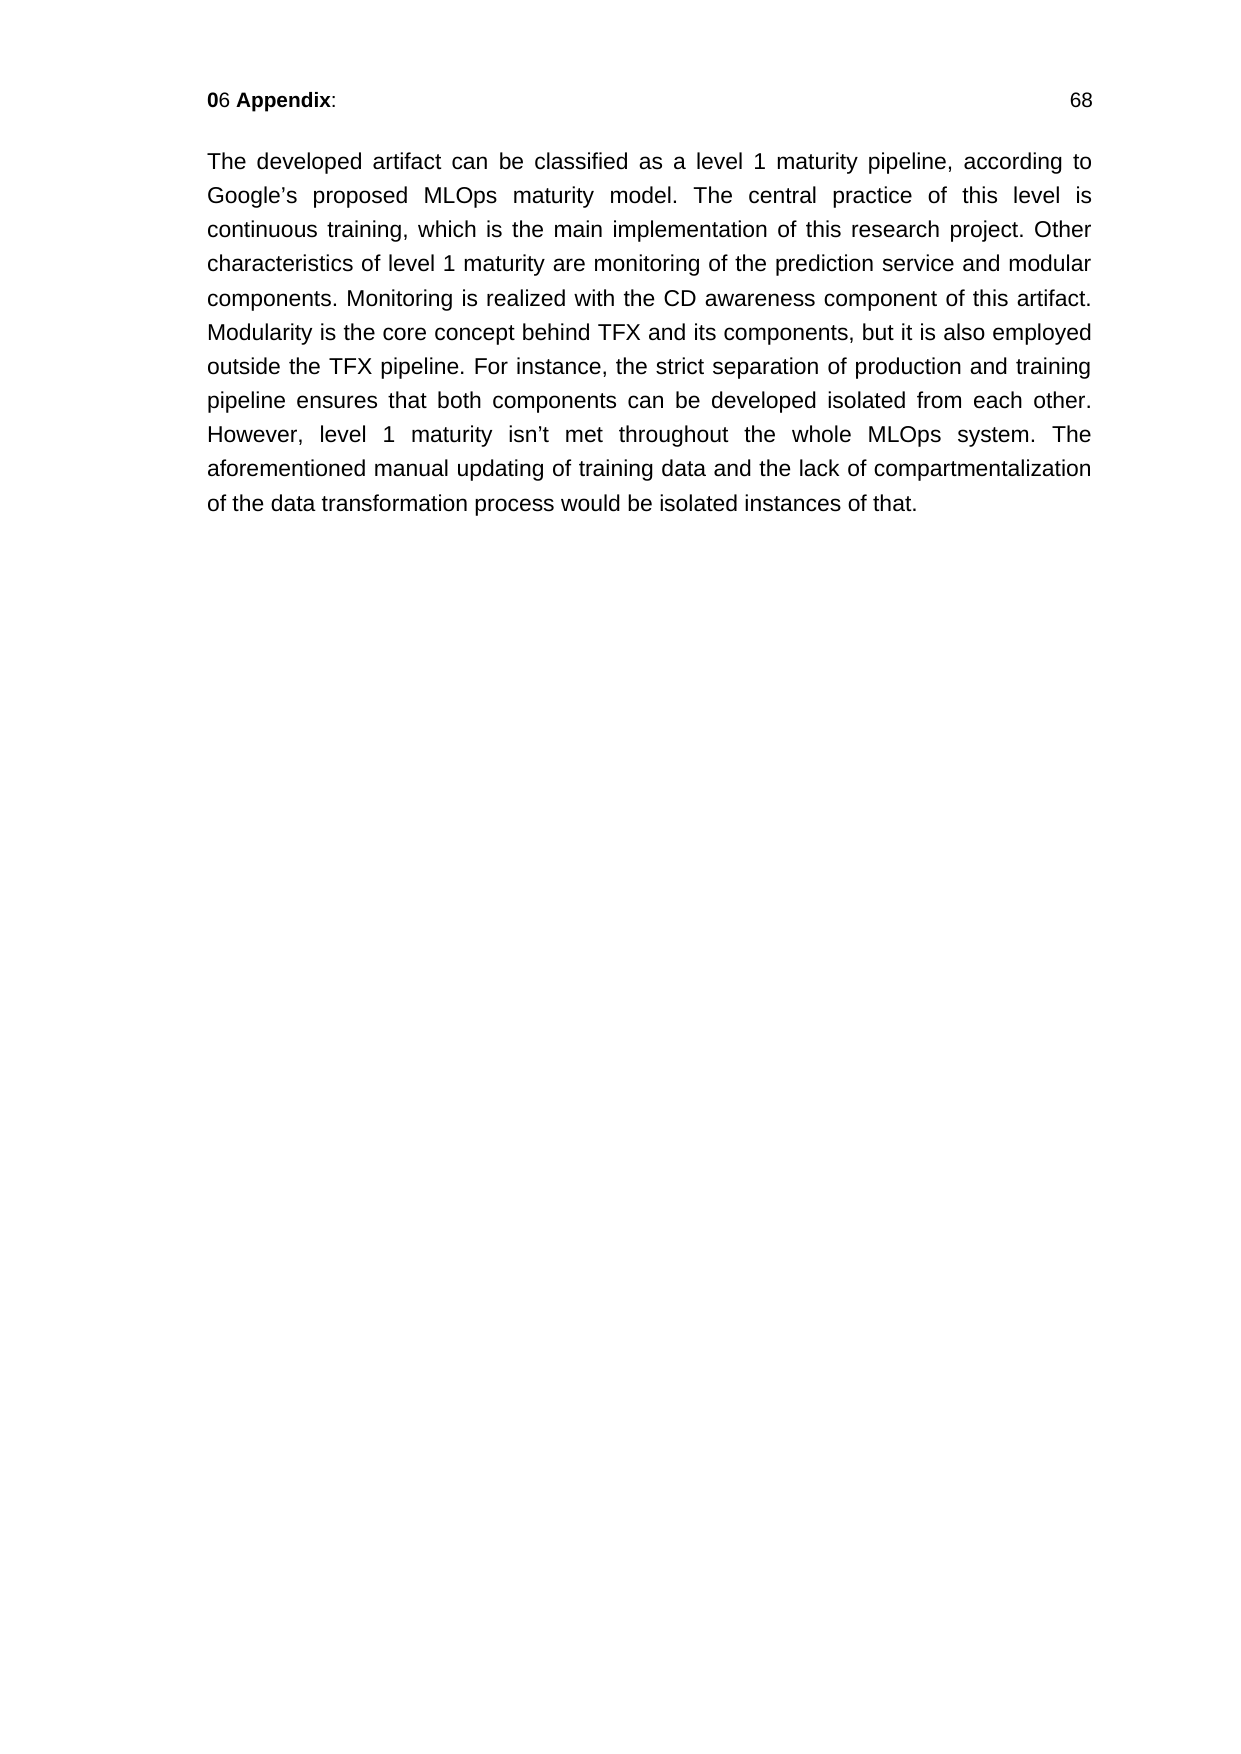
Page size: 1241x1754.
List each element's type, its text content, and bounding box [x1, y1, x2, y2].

text The developed artifact can be classified as a level 1 maturity pipeline, according to Google’s proposed MLOps maturity model. The central practice of this level is continuous training, which is the main implementation of this research project. Other characteristics of level 1 maturity are monitoring of the prediction service and modular components. Monitoring is realized with the CD awareness component of this artifact. Modularity is the core concept behind TFX and its components, but it is also employed outside the TFX pipeline. For instance, the strict separation of production and training pipeline ensures that both components can be developed isolated from each other. However, level 1 maturity isn’t met throughout the whole MLOps system. The aforementioned manual updating of training data and the lack of compartmentalization of the data transformation process would be isolated instances of that. [207, 148, 1092, 516]
